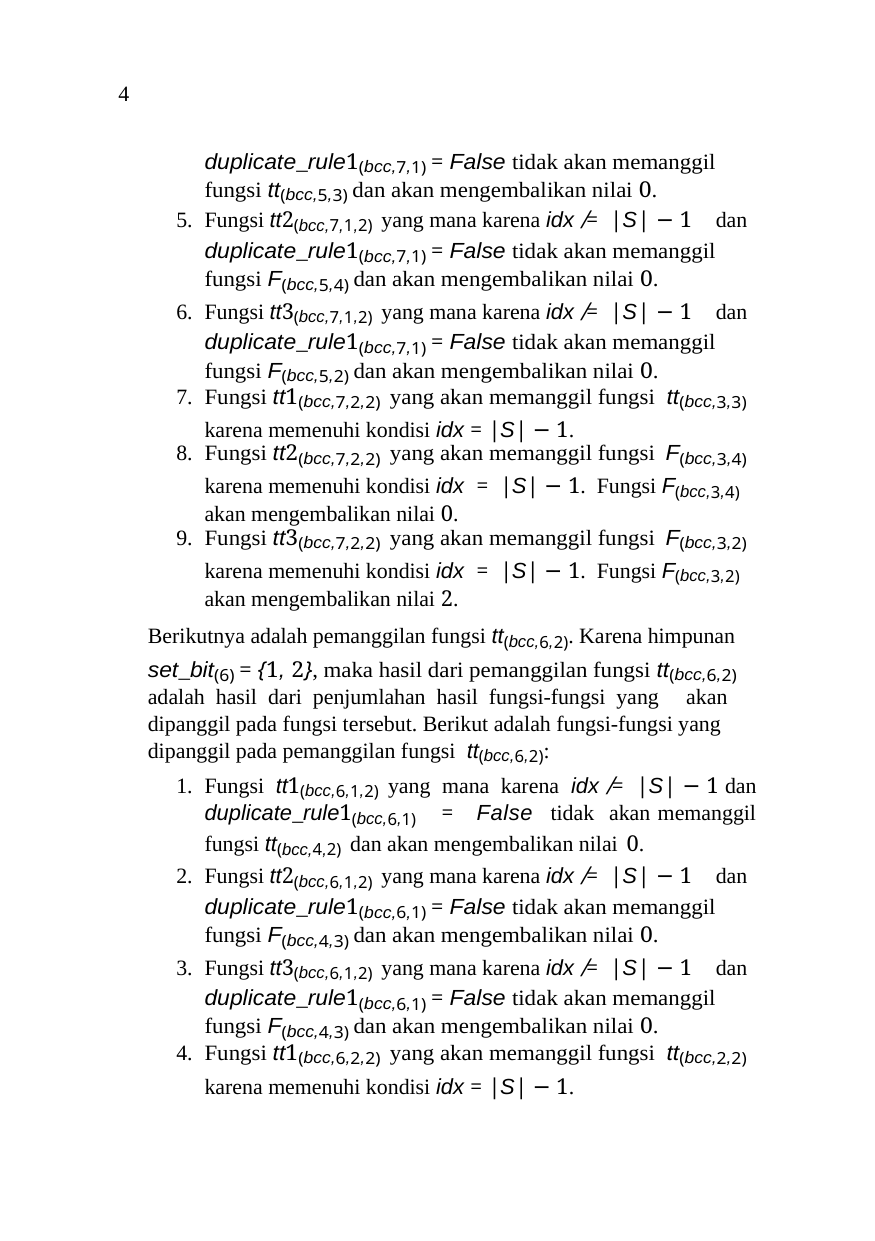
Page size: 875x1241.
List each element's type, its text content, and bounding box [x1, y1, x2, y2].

text duplicate_rule1(bcc,7,1) = False tidak akan memanggil fungsi F(bcc,5,4) dan akan mengembalikan nilai 0. [204, 234, 749, 296]
text duplicate_rule1(bcc,7,1) = False tidak akan memanggil fungsi F(bcc,5,2) dan akan mengembalikan nilai 0. [204, 325, 749, 387]
list Fungsi tt2(bcc,7,1,2) yang mana karena idx ̸= |S| − 1 dan [176, 203, 768, 234]
list Fungsi tt2(bcc,6,1,2) yang mana karena idx ̸= |S| − 1 dan [176, 861, 768, 890]
text set_bit(6) = {1, 2}, maka hasil dari pemanggilan fungsi tt(bcc,6,2) [148, 648, 749, 684]
list Fungsi tt3(bcc,6,1,2) yang mana karena idx ̸= |S| − 1 dan [176, 952, 768, 981]
text karena memenuhi kondisi idx = |S| − 1. [204, 1064, 687, 1102]
text adalah hasil dari penjumlahan hasil fungsi-fungsi yang akan [148, 684, 749, 709]
list Fungsi tt3(bcc,7,1,2) yang mana karena idx ̸= |S| − 1 dan [176, 296, 768, 325]
list Fungsi tt3(bcc,7,2,2) yang akan memanggil fungsi F(bcc,3,2) [176, 527, 768, 549]
text karena memenuhi kondisi idx = |S| − 1. Fungsi F(bcc,3,4) [204, 465, 749, 501]
list Fungsi tt2(bcc,7,2,2) yang akan memanggil fungsi F(bcc,3,4) [176, 444, 768, 465]
list Fungsi tt1(bcc,6,2,2) yang akan memanggil fungsi tt(bcc,2,2) [176, 1043, 768, 1064]
text duplicate_rule1(bcc,6,1) = False tidak akan memanggil fungsi F(bcc,4,3) dan akan mengembalikan nilai 0. [204, 890, 749, 952]
text akan mengembalikan nilai 2. [204, 586, 687, 611]
text karena memenuhi kondisi idx = |S| − 1. [204, 408, 687, 444]
list Fungsi tt1(bcc,7,2,2) yang akan memanggil fungsi tt(bcc,3,3) [176, 387, 768, 408]
text akan mengembalikan nilai 0. [204, 501, 687, 527]
text duplicate_rule1(bcc,6,1) = False tidak akan memanggil fungsi F(bcc,4,3) dan akan mengembalikan nilai 0. [204, 981, 749, 1043]
text duplicate_rule1(bcc,7,1) = False tidak akan memanggil fungsi tt(bcc,5,3) dan akan mengembalikan nilai 0. [204, 147, 749, 203]
list Fungsi tt1(bcc,6,1,2) yang mana karena idx ̸= |S| − 1 dan duplicate_rule1(bcc,6,1) = False tidak akan memanggil fungsi tt(bcc,4,2) dan akan mengembalikan nilai 0. [176, 769, 756, 861]
text karena memenuhi kondisi idx = |S| − 1. Fungsi F(bcc,3,2) [204, 549, 749, 586]
text Berikutnya adalah pemanggilan fungsi tt(bcc,6,2). Karena himpunan [148, 626, 749, 648]
text dipanggil pada fungsi tersebut. Berikut adalah fungsi-fungsi yang dipanggil pada pemanggilan fungsi tt(bcc,6,2): [148, 711, 749, 767]
